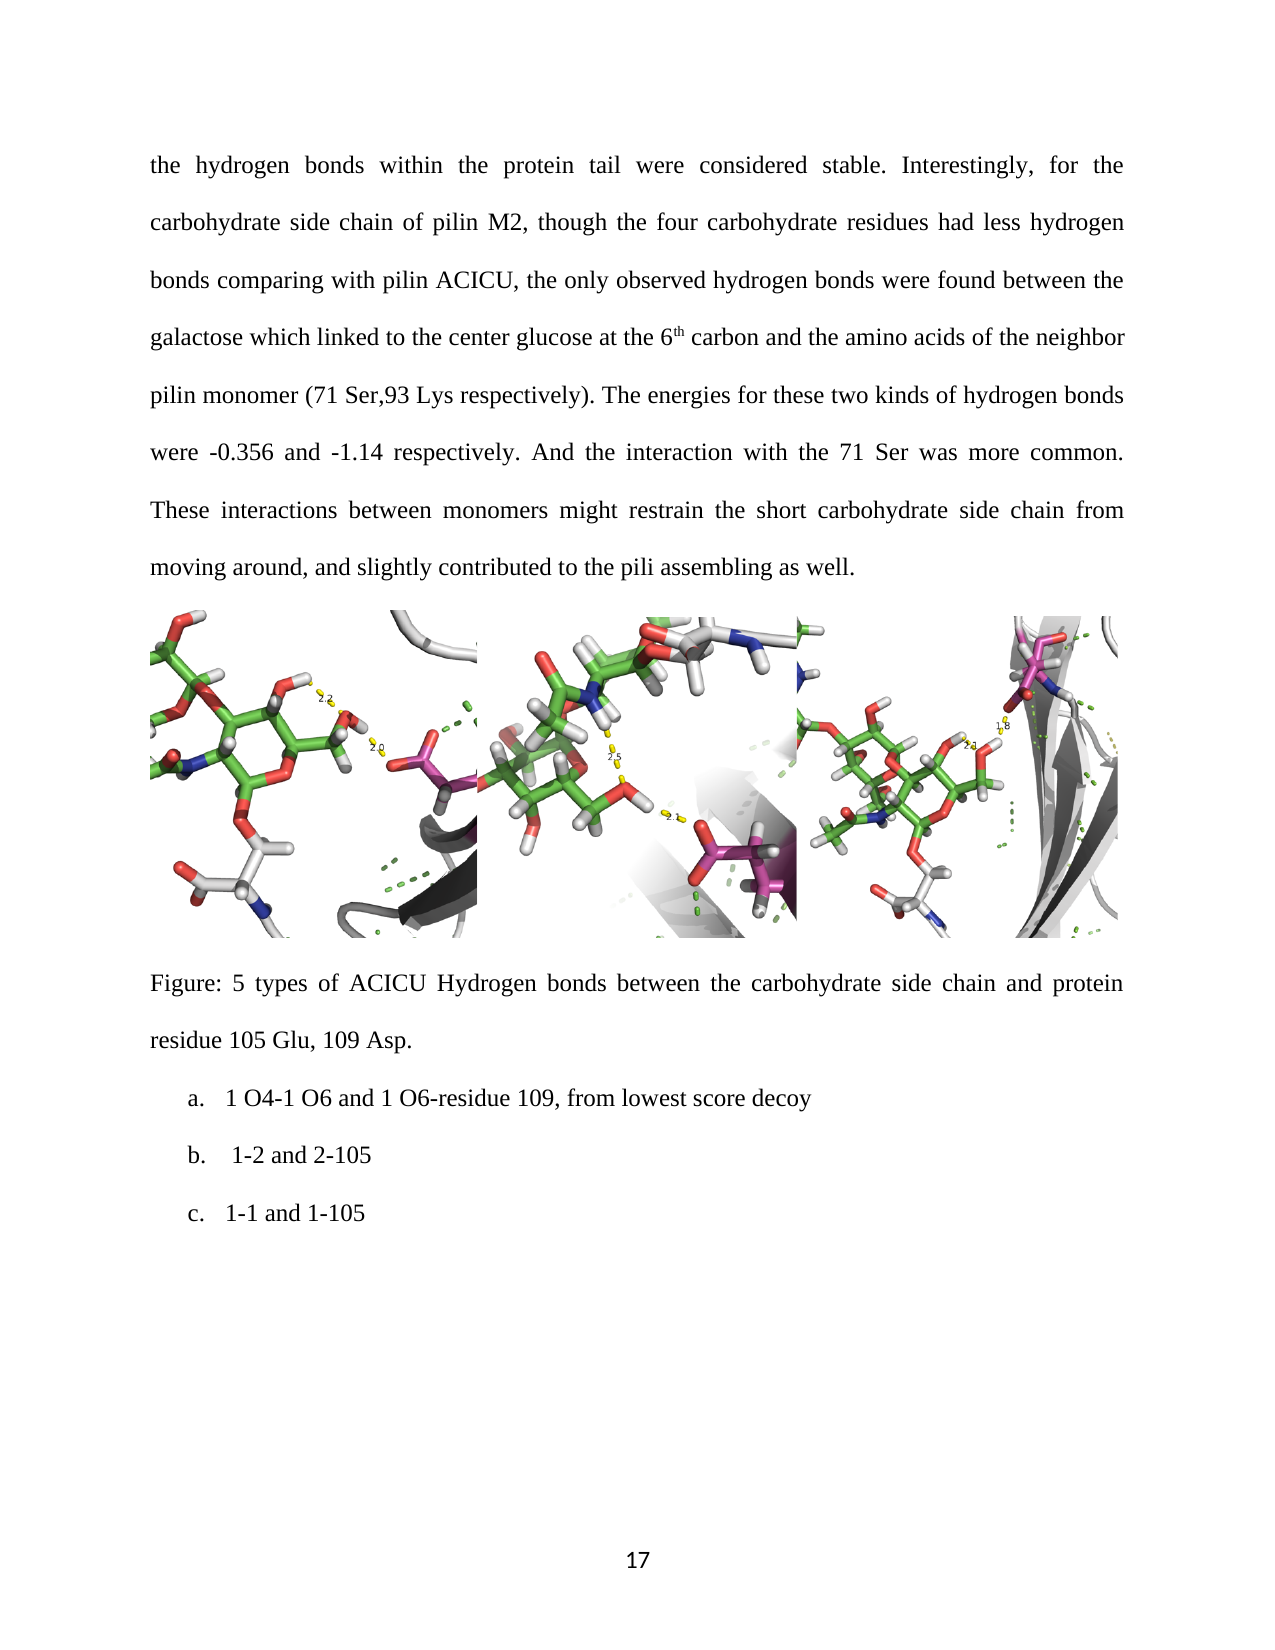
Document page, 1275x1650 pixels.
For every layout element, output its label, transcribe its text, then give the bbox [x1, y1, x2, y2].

list 1-2 and 2-105 [187, 1140, 1125, 1169]
picture [150, 610, 1118, 938]
list 1-1 and 1-105 [187, 1198, 1125, 1226]
text Figure: 5 types of ACICU Hydrogen bonds between the carbohydrate side chain and protein residue 105 Glu, 109 Asp. [150, 968, 1125, 1054]
list 1 O4-1 O6 and 1 O6-residue 109, from lowest score decoy [187, 1083, 1125, 1111]
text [150, 150, 1125, 581]
